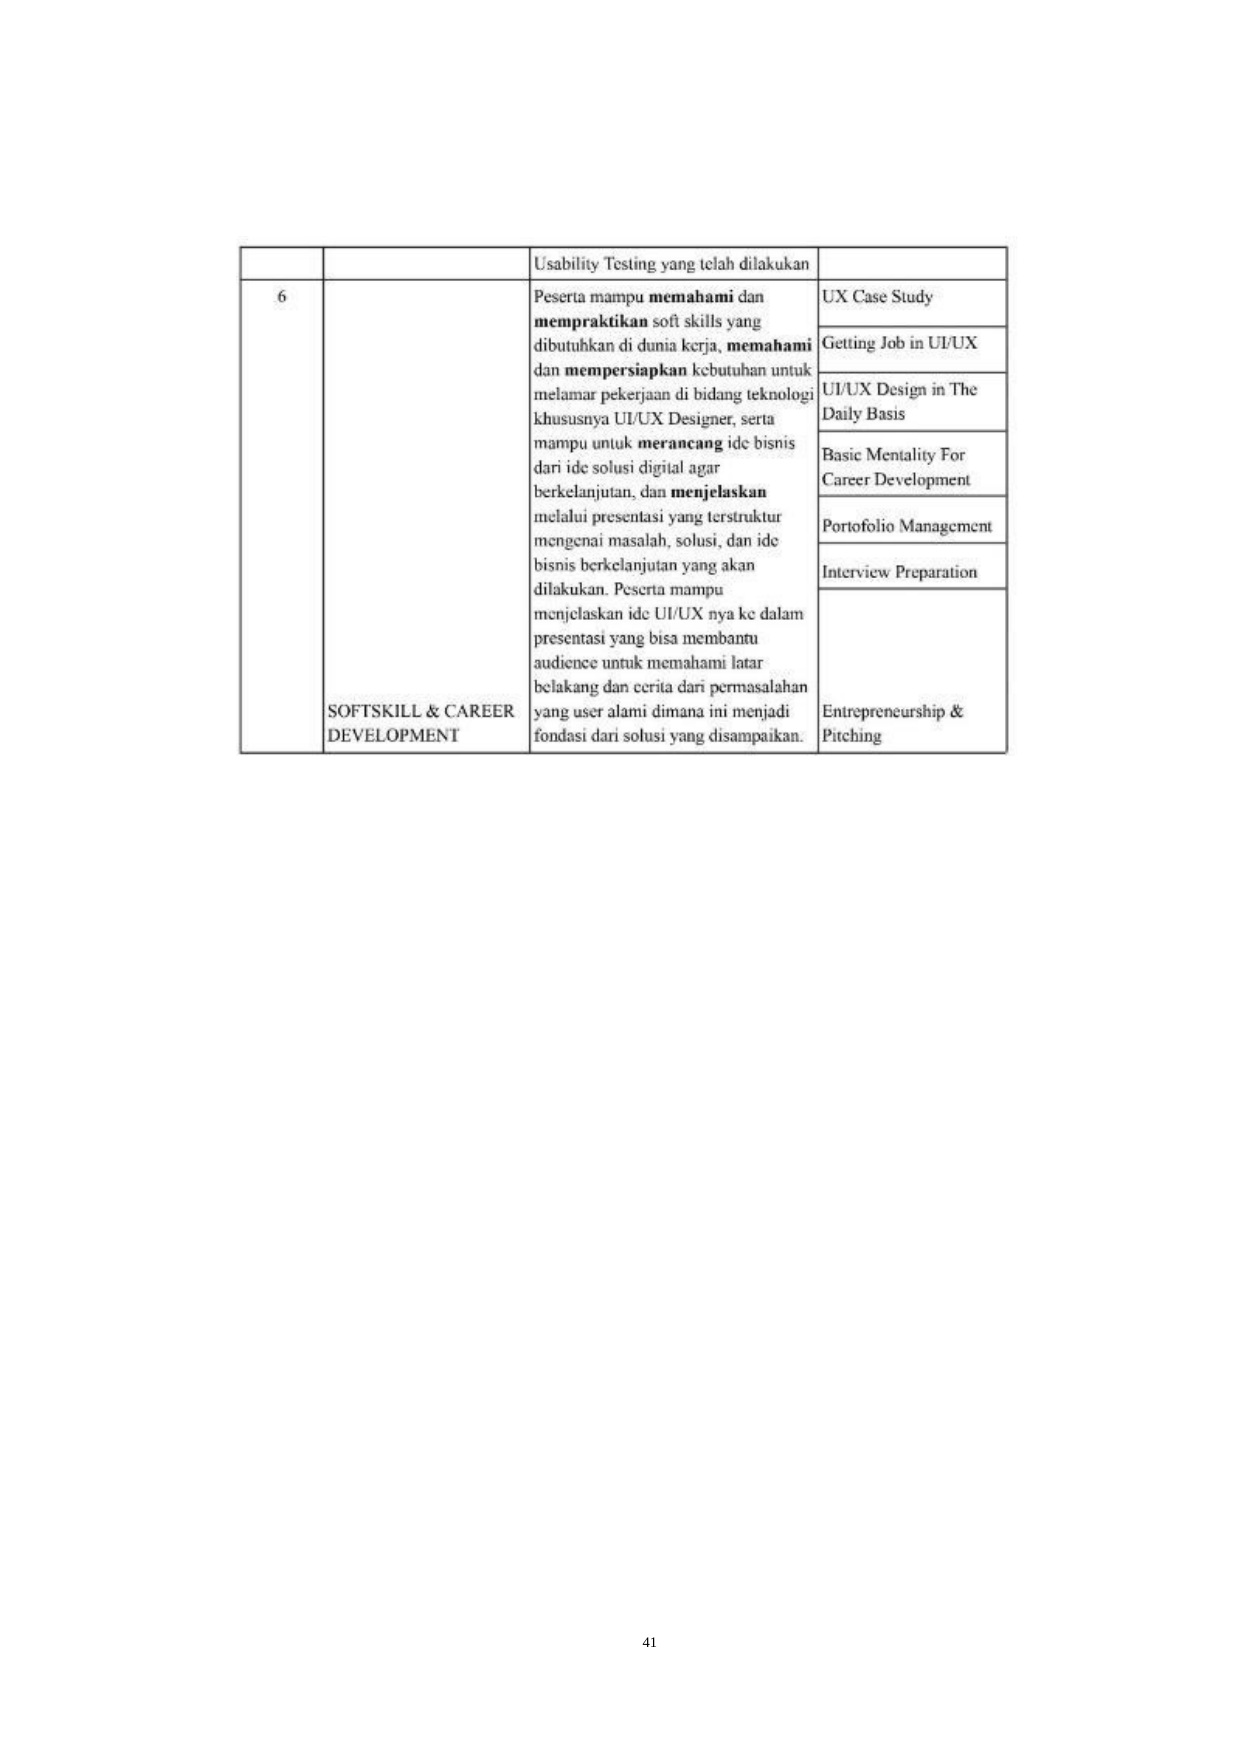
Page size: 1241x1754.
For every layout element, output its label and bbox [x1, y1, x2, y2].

picture [236, 236, 1018, 756]
